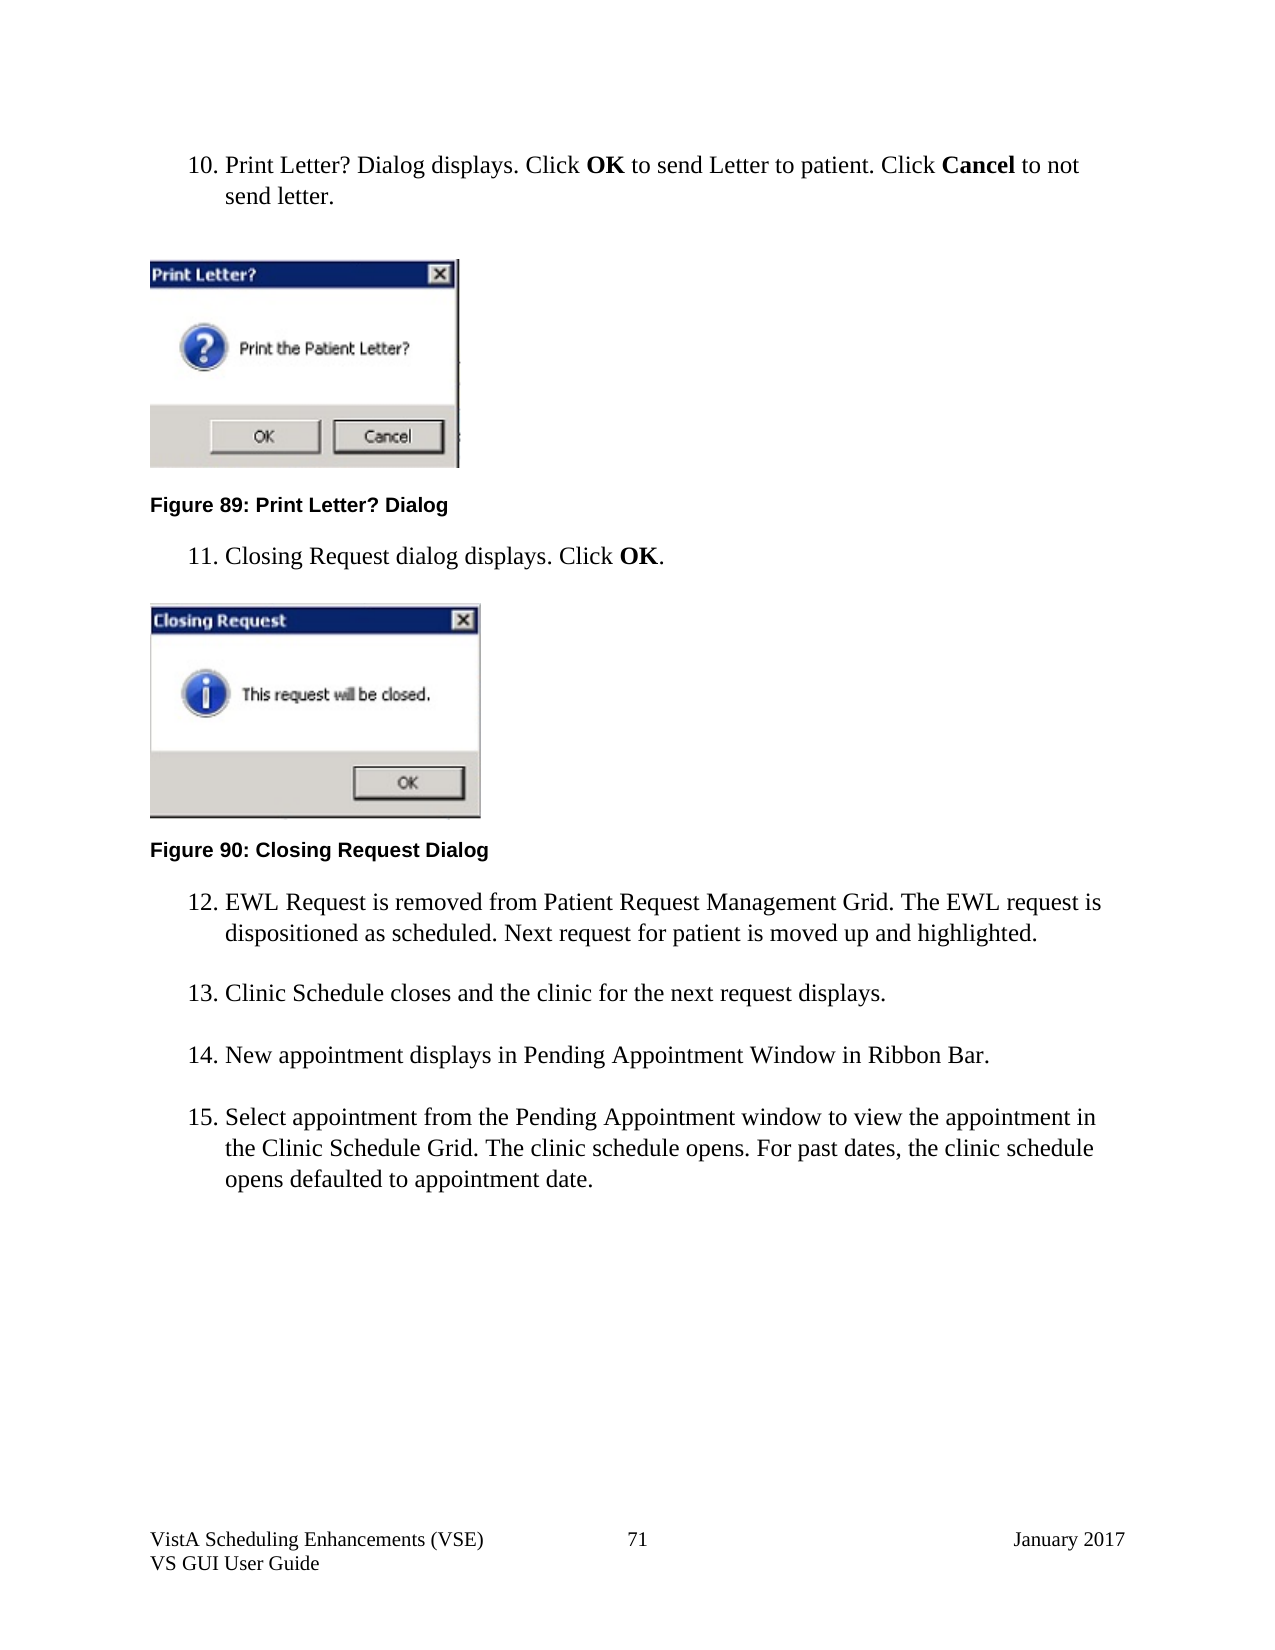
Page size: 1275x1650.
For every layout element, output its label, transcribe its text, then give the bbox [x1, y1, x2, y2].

text Figure 89: Print Letter? Dialog [150, 492, 1125, 516]
list New appointment displays in Pending Appointment Window in Ribbon Bar. [187, 1040, 1125, 1069]
list Clinic Schedule closes and the clinic for the next request displays. [187, 978, 1125, 1007]
list EWL Request is removed from Patient Request Management Grid. The EWL request is dispositioned as scheduled. Next request for patient is moved up and highlighted. [187, 887, 1125, 947]
picture [150, 603, 481, 820]
list Closing Request dialog displays. Click OK. [187, 541, 1125, 570]
picture [150, 259, 461, 468]
list Select appointment from the Pending Appointment window to view the appointment in the Clinic Schedule Grid. The clinic schedule opens. For past dates, the clinic schedule opens defaulted to appointment date. [187, 1102, 1125, 1193]
text Figure 90: Closing Request Dialog [150, 838, 1125, 862]
list Print Letter? Dialog displays. Click OK to send Letter to patient. Click Cancel to not send letter. [187, 150, 1125, 210]
